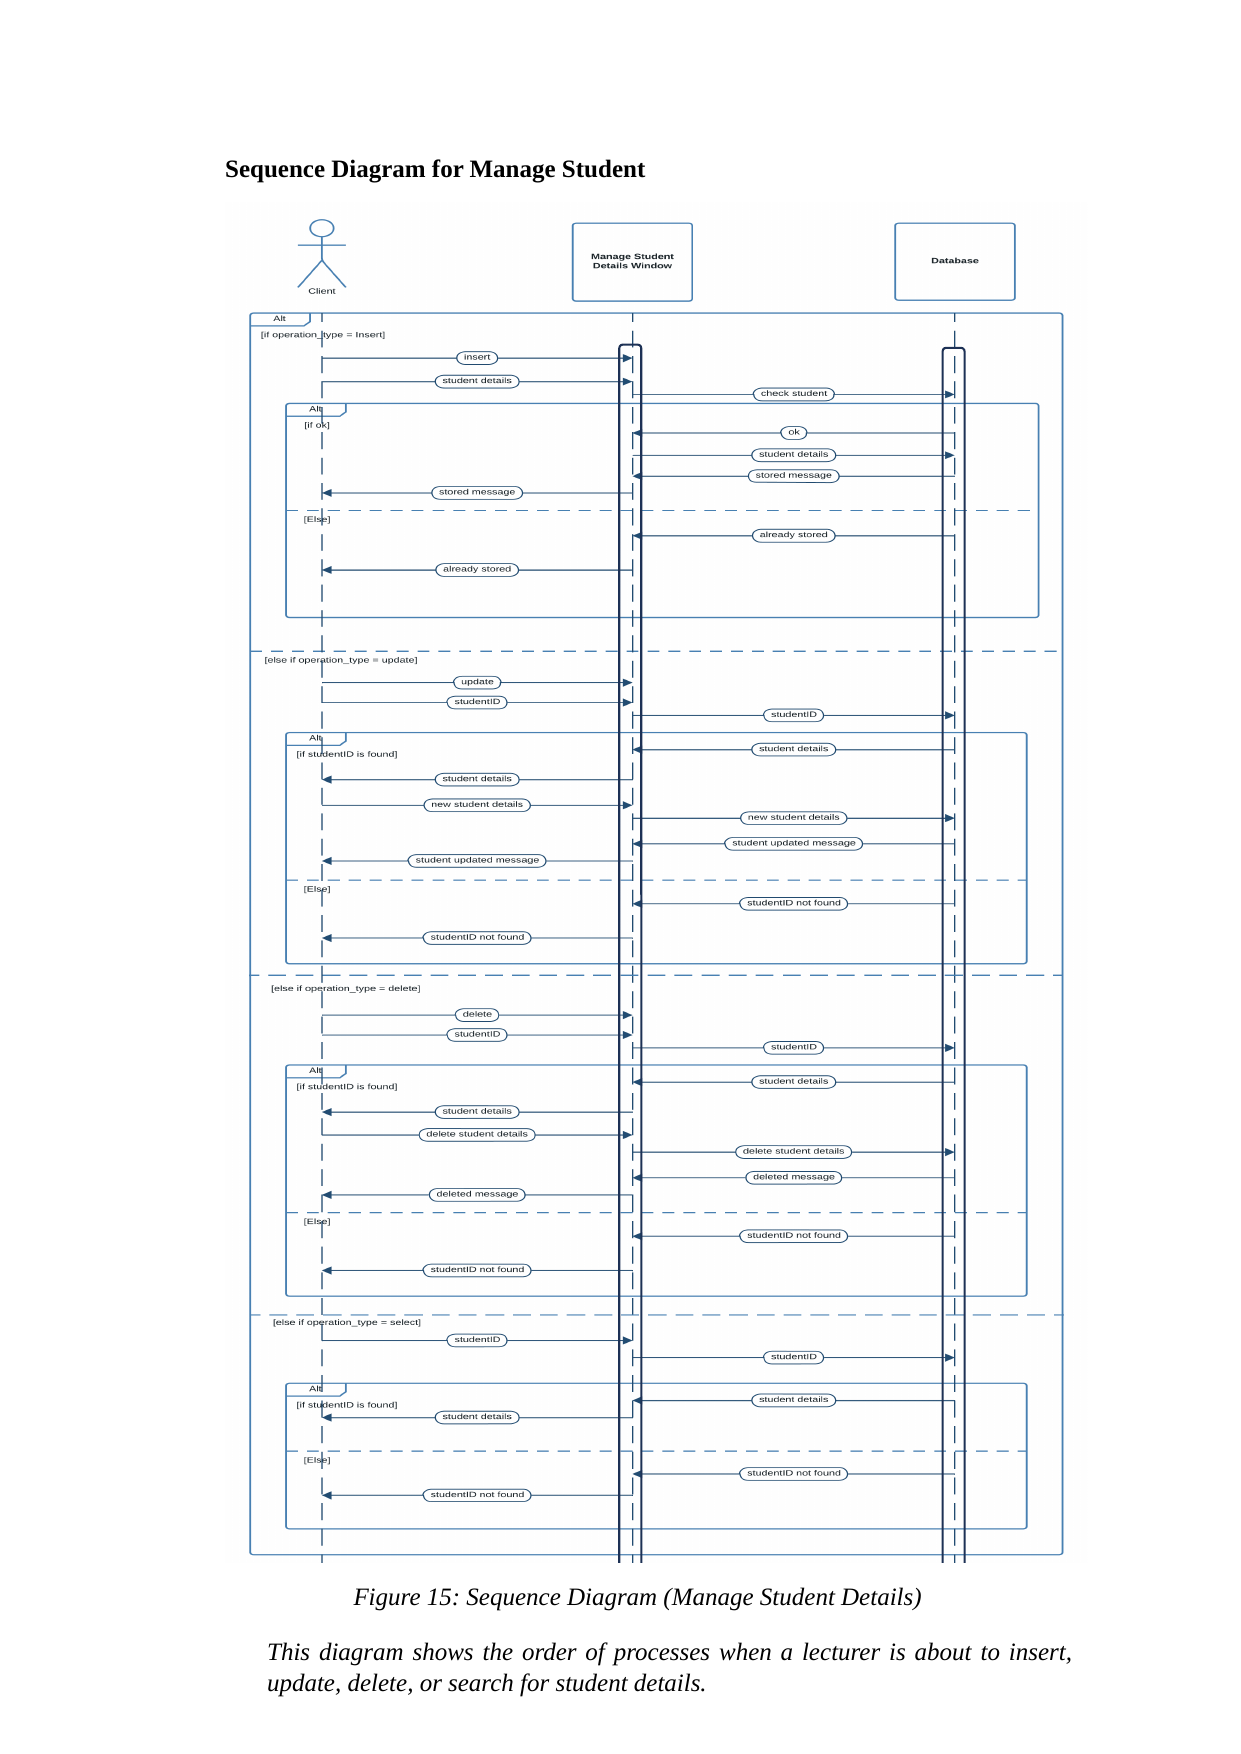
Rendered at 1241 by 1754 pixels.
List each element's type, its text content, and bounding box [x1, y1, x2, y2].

picture [621, 346, 640, 1563]
picture [944, 349, 963, 1563]
subtitle Sequence Diagram for Manage Student [225, 154, 1090, 183]
picture [225, 202, 1088, 1563]
